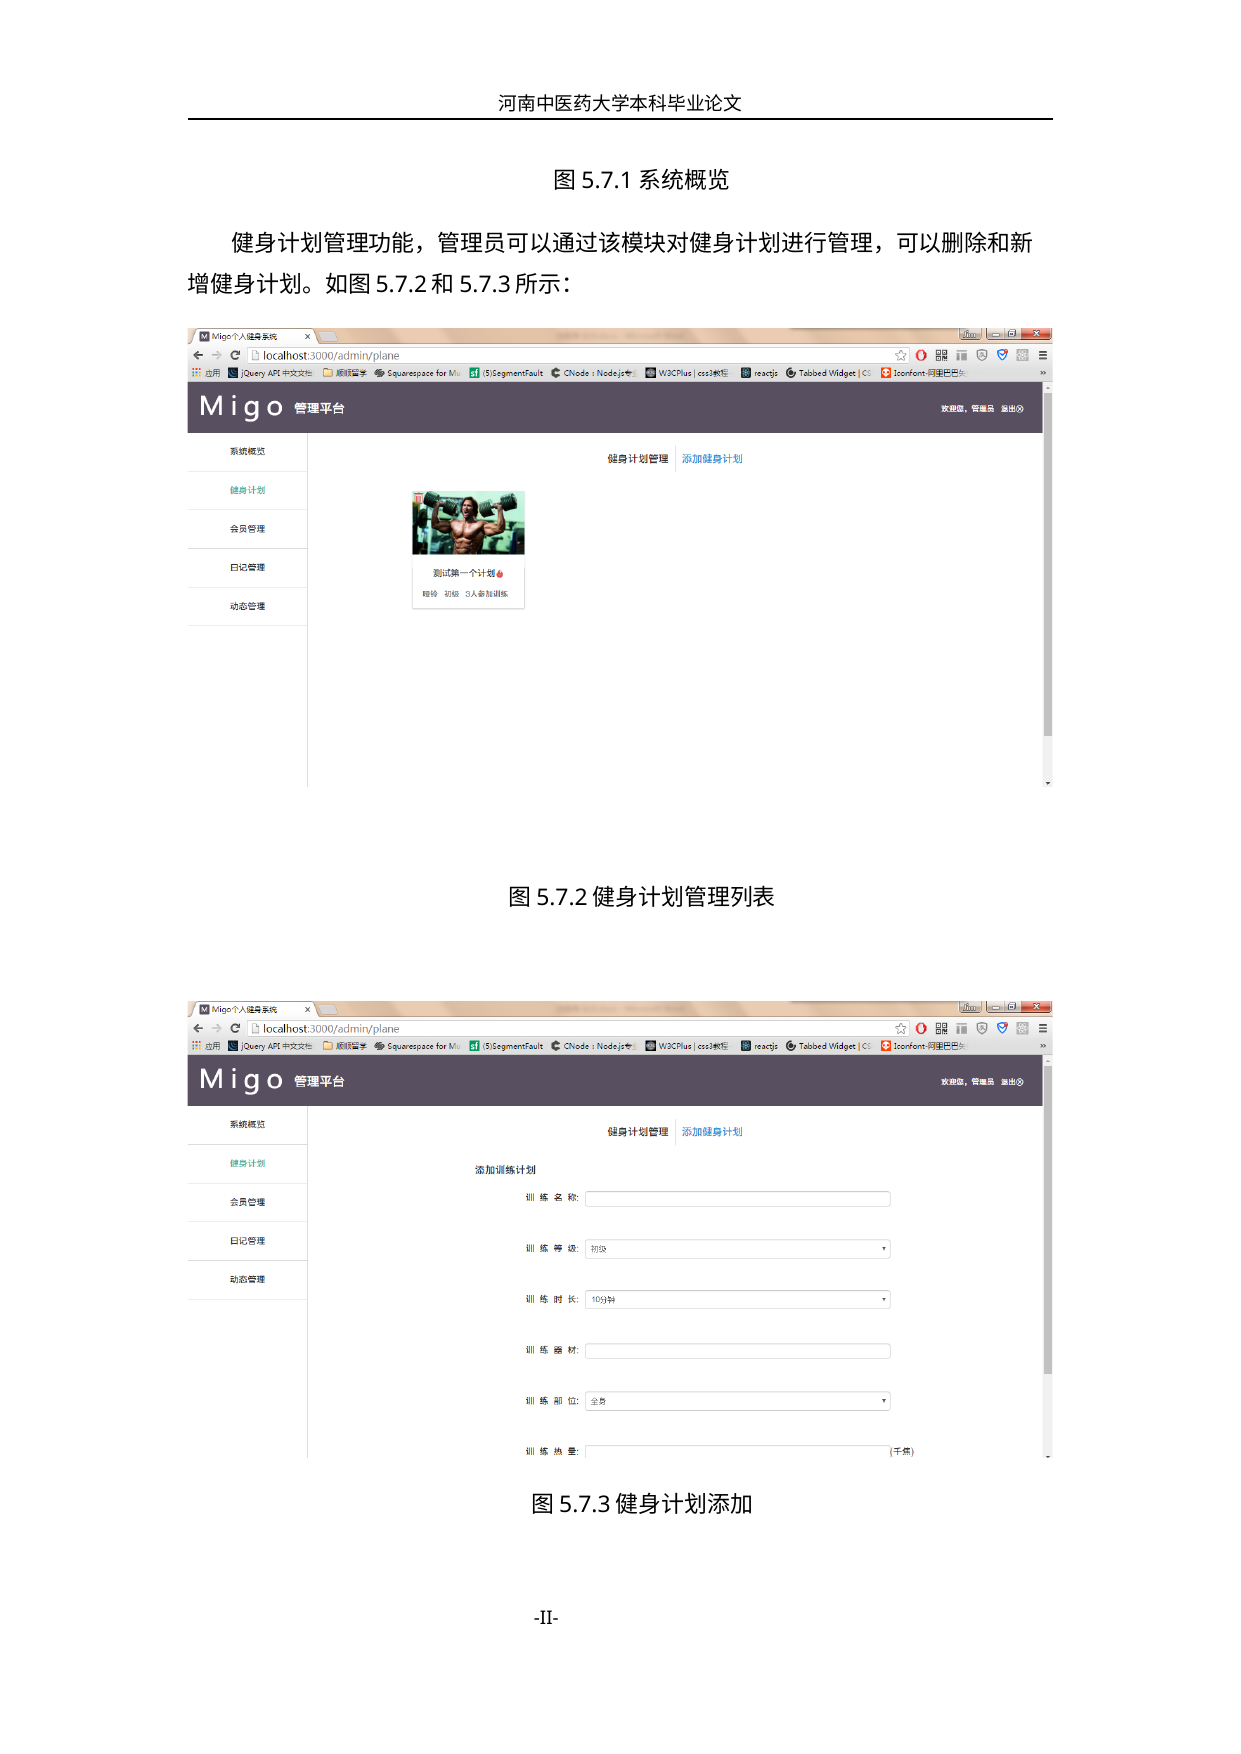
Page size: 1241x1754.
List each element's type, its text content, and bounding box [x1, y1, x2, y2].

text 健身计划管理功能，管理员可以通过该模块对健身计划进行管理，可以删除和新增健身计划。如图5.7.2和5.7.3所示： [187, 224, 1053, 299]
text 图5.7.2健身计划管理列表 [187, 879, 1053, 912]
text 图5.7.3健身计划添加 [187, 1486, 1053, 1519]
picture [187, 1001, 1053, 1458]
text 图5.7.1 系统概览 [187, 162, 1053, 195]
picture [187, 328, 1053, 787]
